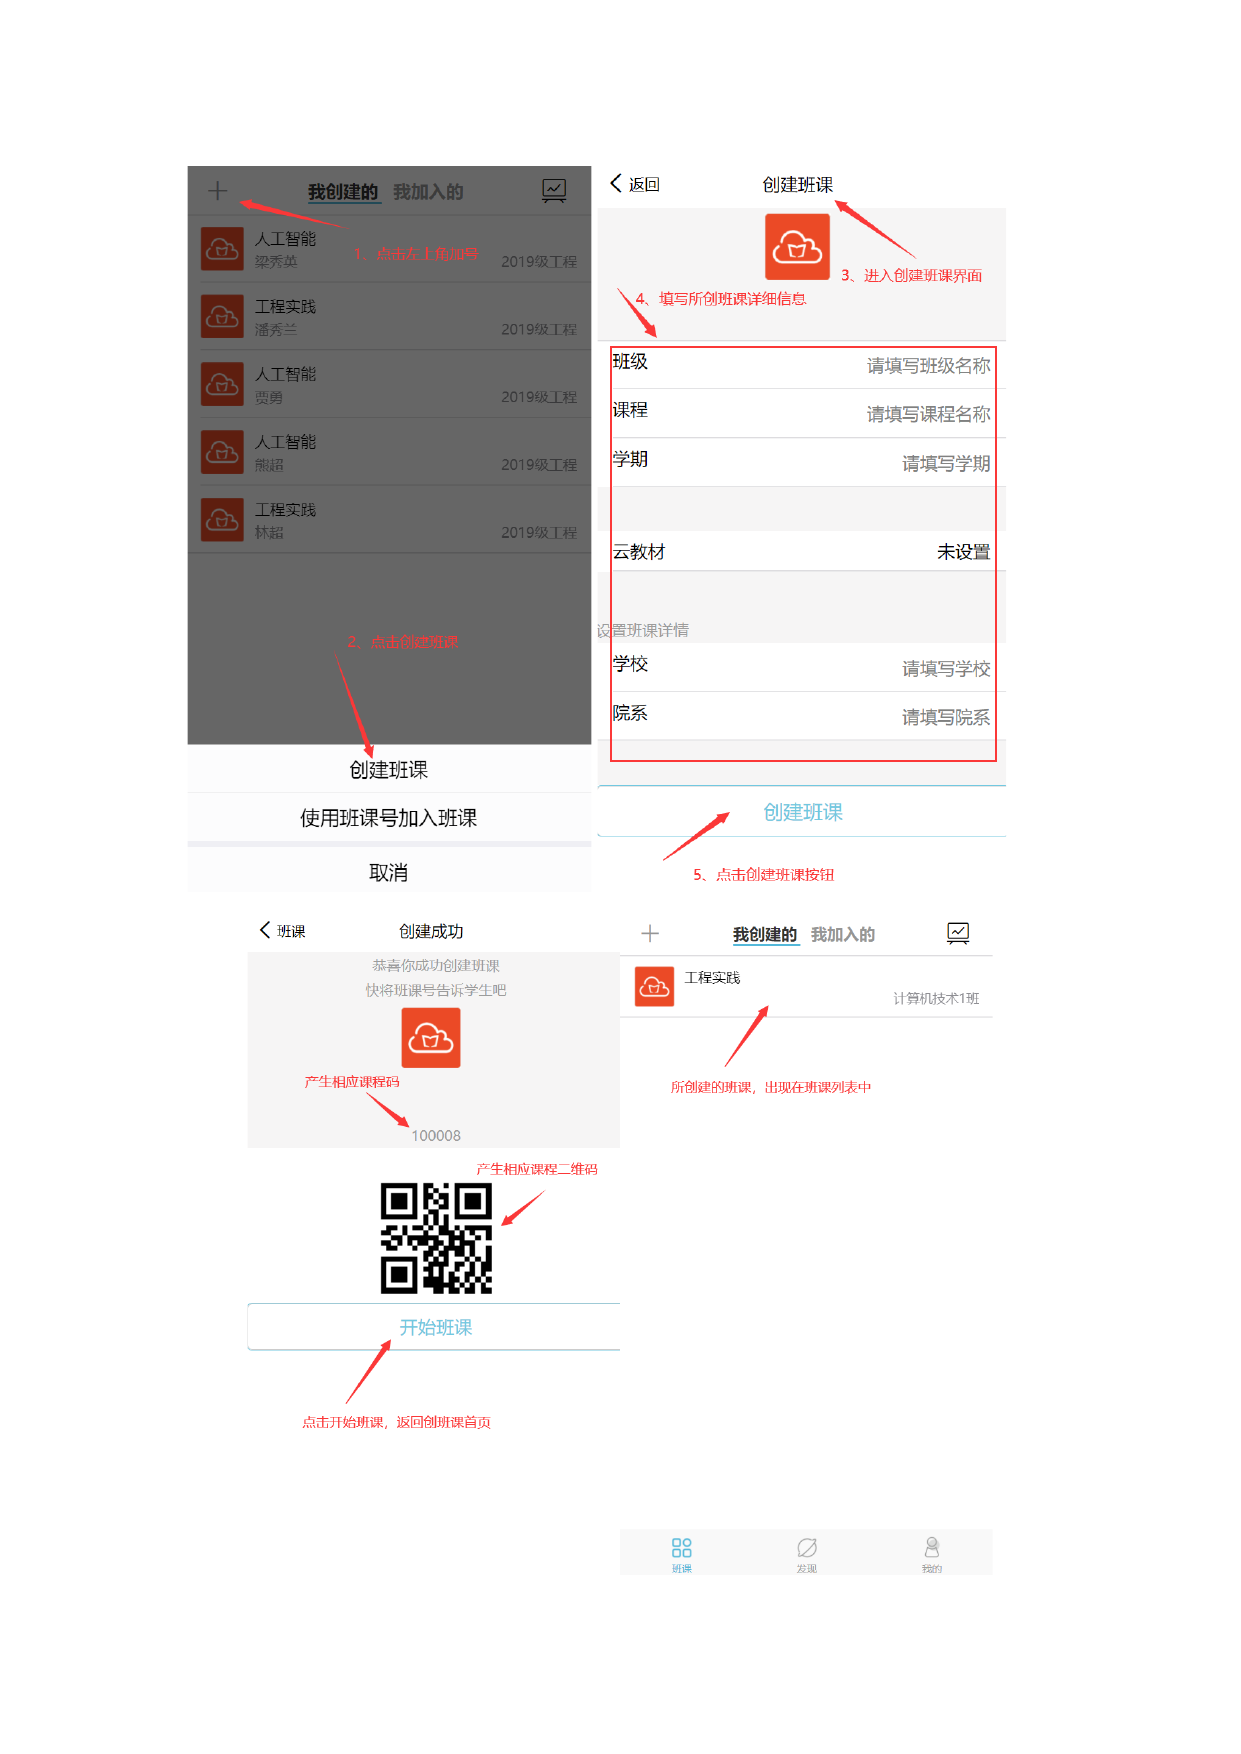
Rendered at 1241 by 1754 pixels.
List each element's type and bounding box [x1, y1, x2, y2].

picture [187, 166, 592, 892]
picture [597, 162, 1007, 892]
picture [247, 909, 993, 1575]
